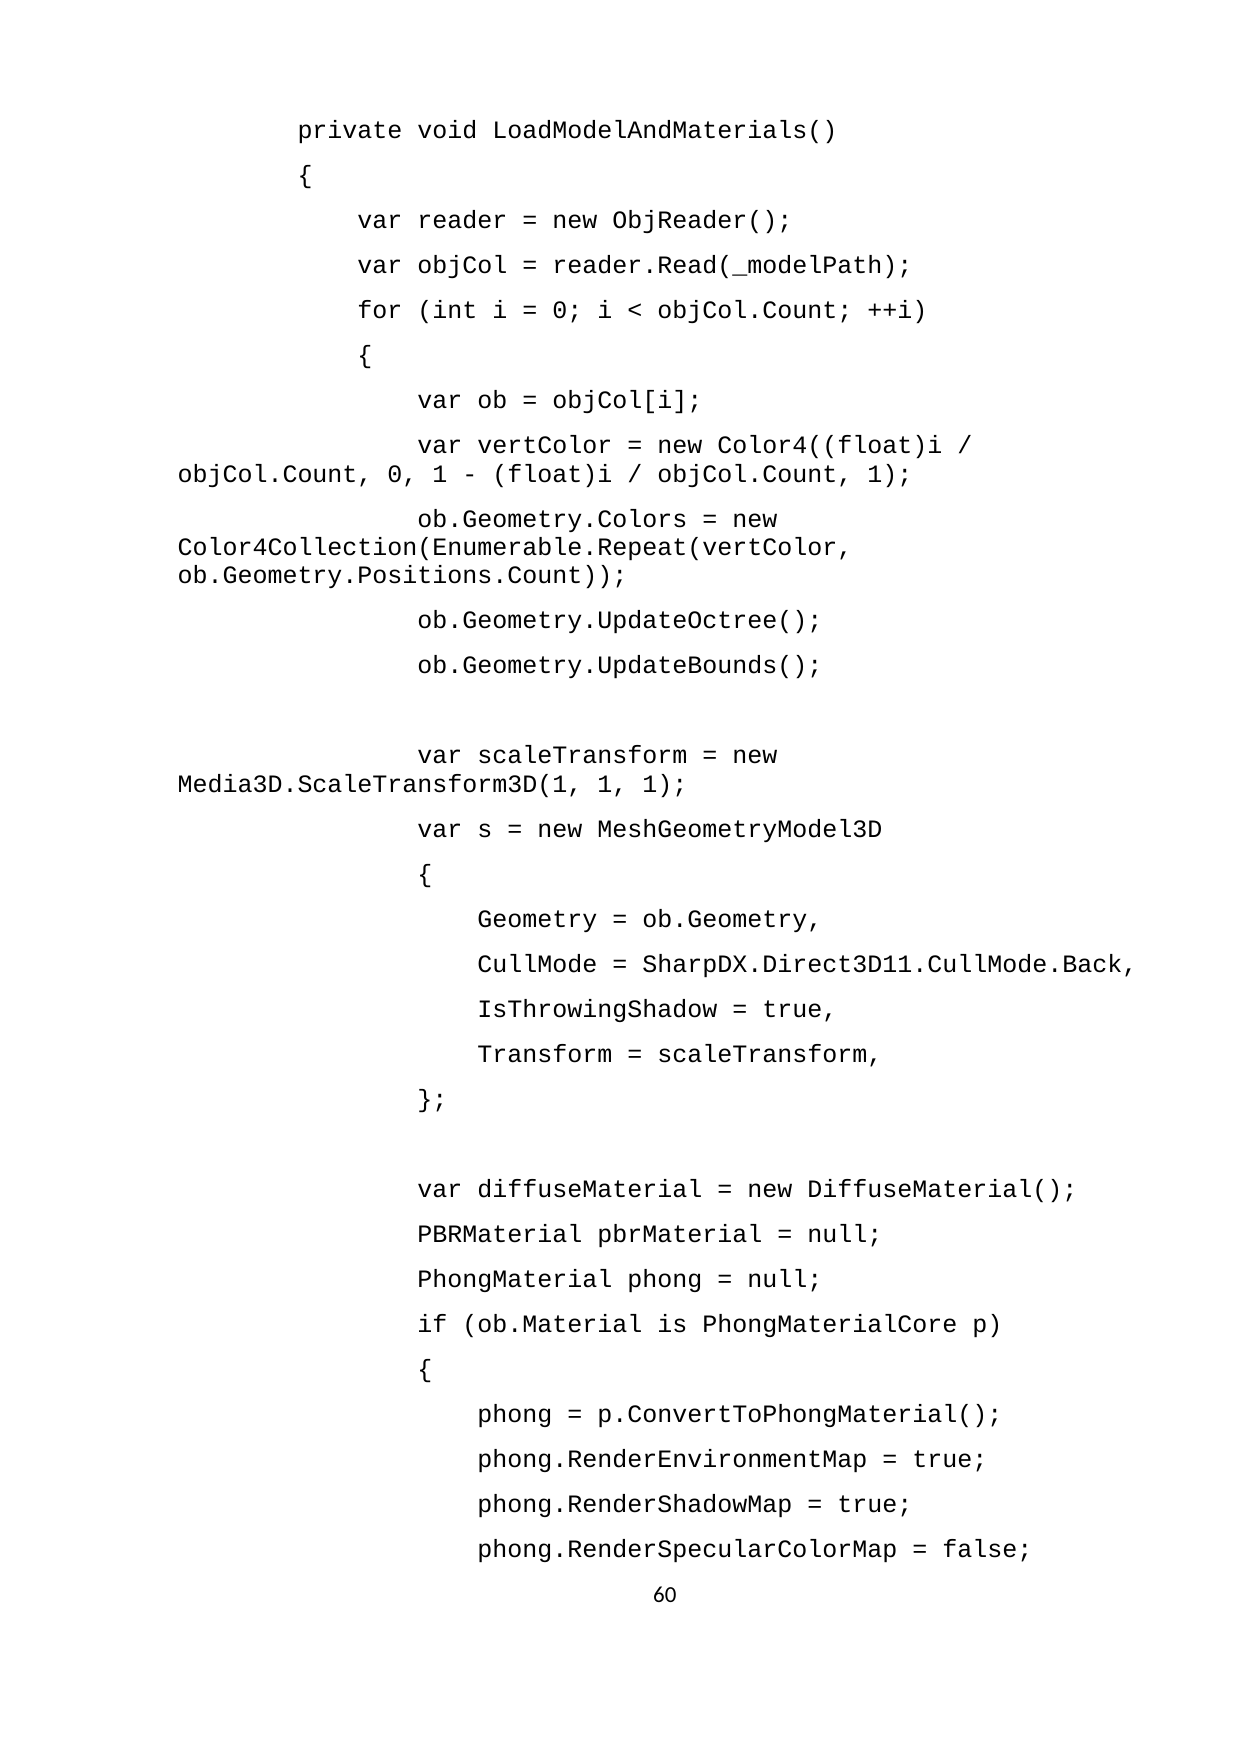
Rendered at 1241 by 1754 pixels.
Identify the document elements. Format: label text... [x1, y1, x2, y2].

text PhongMaterial phong = null; [177, 1266, 1152, 1295]
text Geometry = ob.Geometry, [177, 906, 1152, 935]
text var scaleTransform = new Media3D.ScaleTransform3D(1, 1, 1); [177, 743, 1152, 800]
text CullMode = SharpDX.Direct3D11.CullMode.Back, [177, 951, 1152, 980]
text var ob = objCol[i]; [177, 388, 1152, 416]
text { [177, 1356, 1152, 1385]
text Transform = scaleTransform, [177, 1041, 1152, 1070]
text var diffuseMaterial = new DiffuseMaterial(); [177, 1176, 1152, 1205]
text phong = p.ConvertToPhongMaterial(); [177, 1401, 1152, 1430]
text ob.Geometry.UpdateOctree(); [177, 608, 1152, 636]
text phong.RenderSpecularColorMap = false; [177, 1536, 1152, 1565]
text ob.Geometry.UpdateBounds(); [177, 653, 1152, 681]
text var objCol = reader.Read(_modelPath); [177, 253, 1152, 281]
text ob.Geometry.Colors = new Color4Collection(Enumerable.Repeat(vertColor, ob.Geometry.Positions.Count)); [177, 506, 1152, 591]
text if (ob.Material is PhongMaterialCore p) [177, 1311, 1152, 1340]
text phong.RenderShadowMap = true; [177, 1491, 1152, 1520]
text phong.RenderEnvironmentMap = true; [177, 1446, 1152, 1475]
text for (int i = 0; i < objCol.Count; ++i) [177, 298, 1152, 326]
text var s = new MeshGeometryModel3D [177, 816, 1152, 845]
text { [177, 163, 1152, 191]
text var vertColor = new Color4((float)i / objCol.Count, 0, 1 - (float)i / objCol.Count, 1); [177, 433, 1152, 490]
text IsThrowingShadow = true, [177, 996, 1152, 1025]
text PBRMaterial pbrMaterial = null; [177, 1221, 1152, 1250]
text }; [177, 1086, 1152, 1115]
text { [177, 343, 1152, 371]
text var reader = new ObjReader(); [177, 208, 1152, 236]
text { [177, 861, 1152, 890]
text private void LoadModelAndMaterials() [177, 118, 1152, 146]
